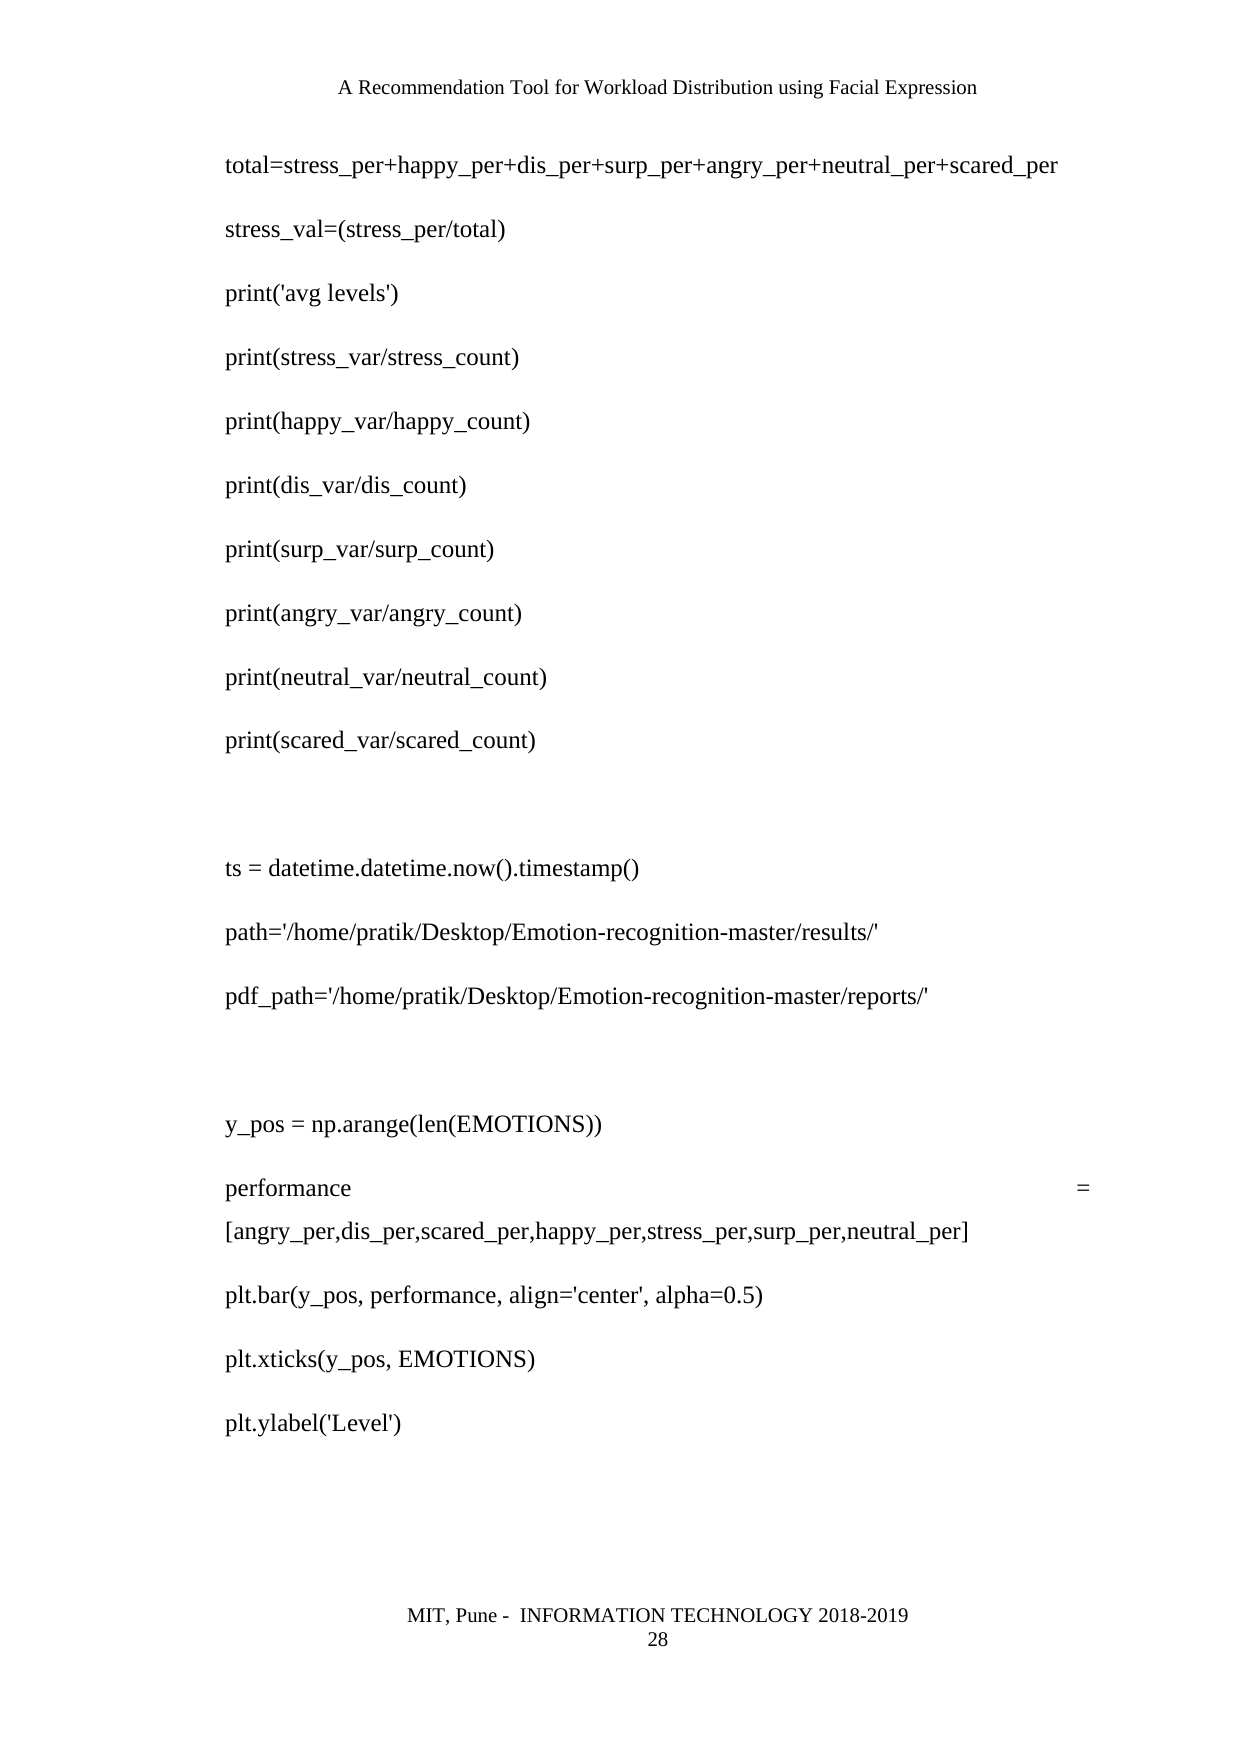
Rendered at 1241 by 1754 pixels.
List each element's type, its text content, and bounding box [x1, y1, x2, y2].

text plt.ylabel('Level') [225, 1408, 1090, 1437]
text total=stress_per+happy_per+dis_per+surp_per+angry_per+neutral_per+scared_per [225, 150, 1090, 179]
text pdf_path='/home/pratik/Desktop/Emotion-recognition-master/reports/' [225, 981, 1090, 1010]
text performance = [angry_per,dis_per,scared_per,happy_per,stress_per,surp_per,neutral_per] [225, 1173, 1090, 1245]
text print(angry_var/angry_count) [225, 598, 1090, 626]
text print(happy_var/happy_count) [225, 406, 1090, 434]
text print(scared_var/scared_count) [225, 726, 1090, 754]
text ts = datetime.datetime.now().timestamp() [225, 853, 1090, 882]
text plt.xticks(y_pos, EMOTIONS) [225, 1344, 1090, 1373]
text print(stress_var/stress_count) [225, 342, 1090, 371]
text print(dis_var/dis_count) [225, 470, 1090, 498]
text path='/home/pratik/Desktop/Emotion-recognition-master/results/' [225, 917, 1090, 946]
text stress_val=(stress_per/total) [225, 214, 1090, 243]
text plt.bar(y_pos, performance, align='center', alpha=0.5) [225, 1280, 1090, 1309]
text y_pos = np.arange(len(EMOTIONS)) [225, 1109, 1090, 1138]
text print('avg levels') [225, 278, 1090, 307]
text print(surp_var/surp_count) [225, 534, 1090, 562]
text print(neutral_var/neutral_count) [225, 662, 1090, 690]
